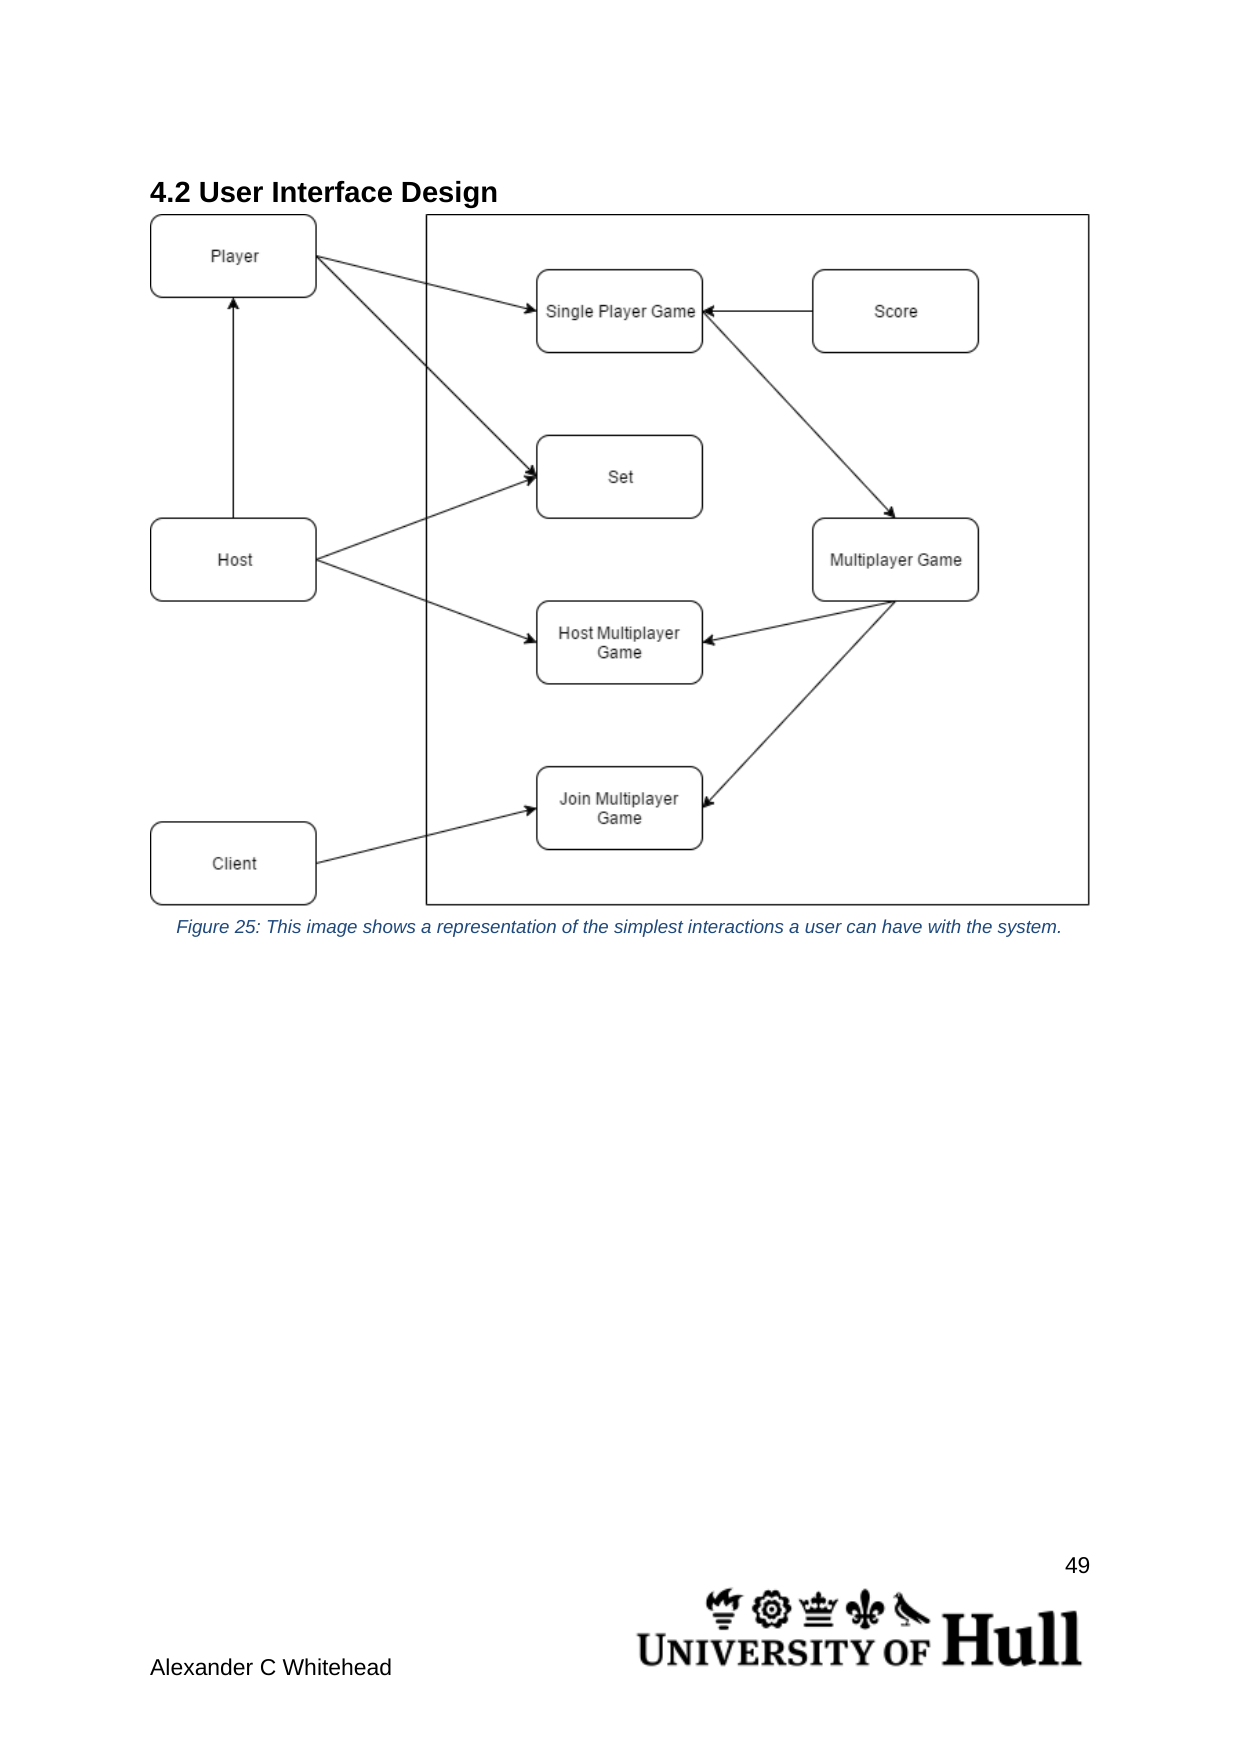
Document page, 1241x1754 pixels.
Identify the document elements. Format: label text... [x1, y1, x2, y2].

picture [630, 1578, 1091, 1676]
subtitle User Interface Design [150, 175, 1090, 208]
picture [150, 214, 1091, 907]
